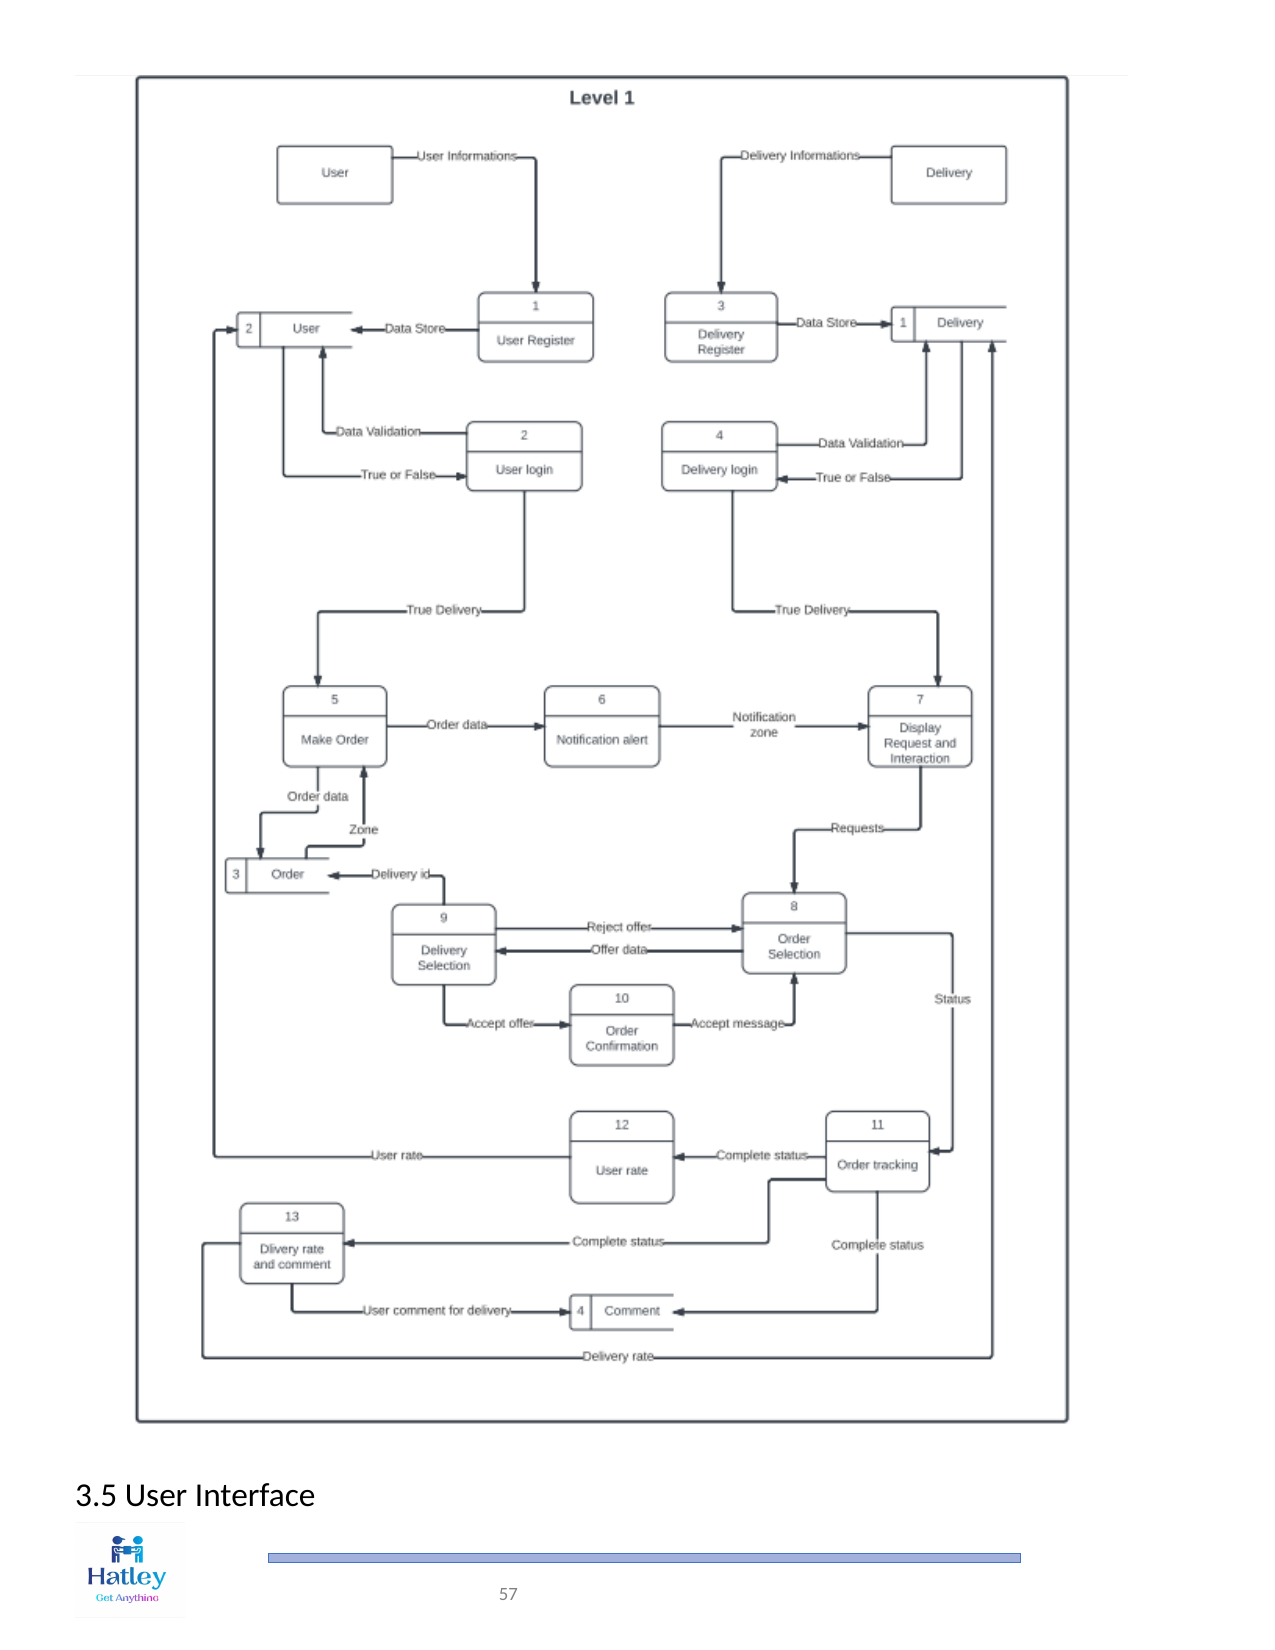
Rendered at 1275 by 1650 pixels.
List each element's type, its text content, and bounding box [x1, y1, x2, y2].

picture [75, 1522, 185, 1618]
text 3.5 User Interface [75, 1474, 1200, 1514]
picture [75, 75, 1129, 1455]
